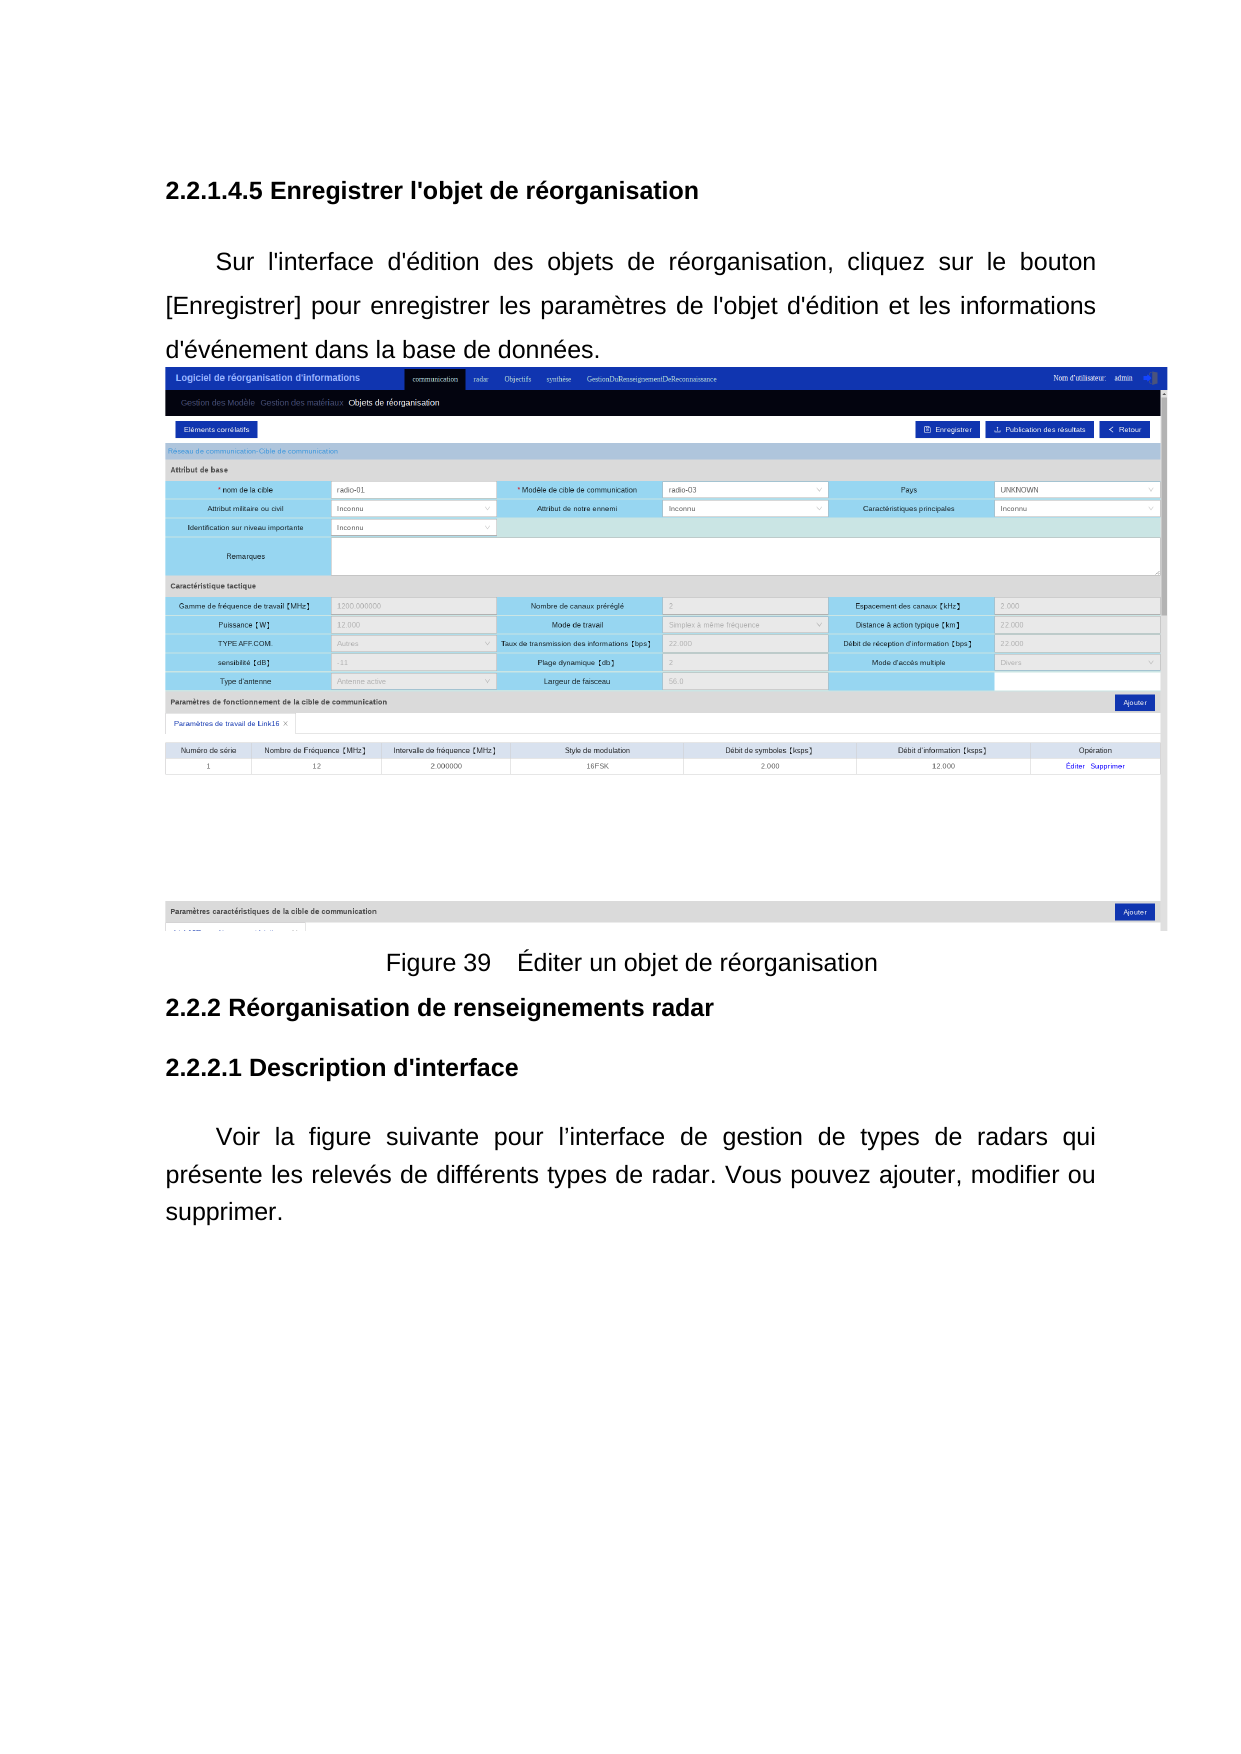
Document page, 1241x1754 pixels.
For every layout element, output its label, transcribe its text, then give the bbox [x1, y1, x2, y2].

text Enregistrer l'objet de réorganisation [165, 176, 1098, 204]
text Éditer un objet de réorganisation [165, 948, 1098, 976]
picture [165, 367, 1168, 931]
text Réorganisation de renseignements radar [165, 993, 1098, 1022]
text Sur l'interface d'édition des objets de réorganisation, cliquez sur le bouton [Enregistrer] pour enregistrer les paramètres de l'objet d'édition et les informations d'événement dans la base de données. [165, 236, 1098, 367]
text Description d'interface [165, 1053, 1098, 1082]
text Voir la figure suivante pour l’interface de gestion de types de radars qui présente les relevés de différents types de radar. Vous pouvez ajouter, modifier ou supprimer. [165, 1113, 1098, 1226]
